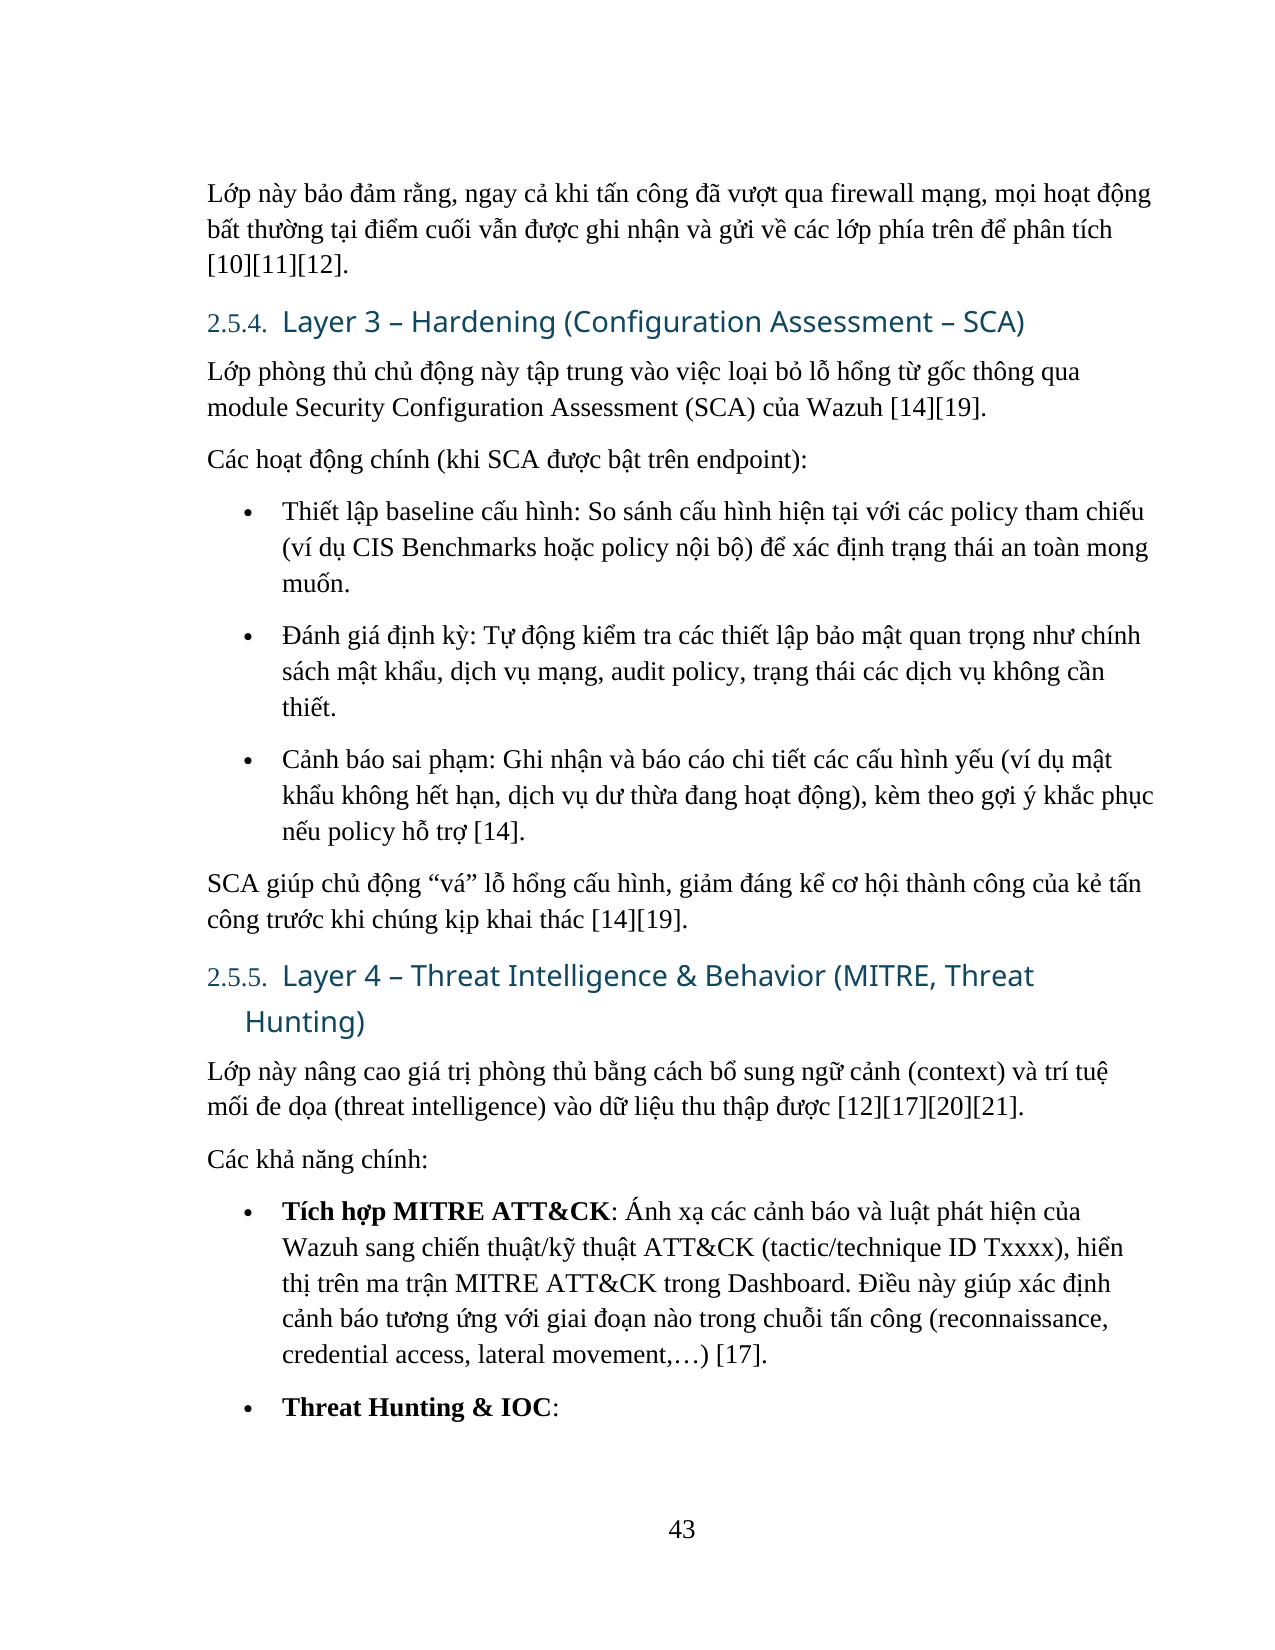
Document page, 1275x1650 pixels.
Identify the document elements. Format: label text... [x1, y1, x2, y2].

subtitle Layer 4 – Threat Intelligence & Behavior (MITRE, Threat Hunting) [207, 955, 1157, 1041]
list Threat Hunting & IOC: [244, 1391, 1157, 1422]
list Cảnh báo sai phạm: Ghi nhận và báo cáo chi tiết các cấu hình yếu (ví dụ mật khẩu không hết hạn, dịch vụ dư thừa đang hoạt động), kèm theo gợi ý khắc phục nếu policy hỗ trợ [14]. [244, 743, 1157, 846]
text SCA giúp chủ động “vá” lỗ hổng cấu hình, giảm đáng kể cơ hội thành công của kẻ tấn công trước khi chúng kịp khai thác [14][19]. [207, 867, 1157, 934]
text Các hoạt động chính (khi SCA được bật trên endpoint): [207, 443, 1157, 474]
subtitle Layer 3 – Hardening (Configuration Assessment – SCA) [207, 301, 1157, 341]
text Lớp này bảo đảm rằng, ngay cả khi tấn công đã vượt qua firewall mạng, mọi hoạt động bất thường tại điểm cuối vẫn được ghi nhận và gửi về các lớp phía trên để phân tích [10][11][12]. [207, 177, 1157, 280]
list Thiết lập baseline cấu hình: So sánh cấu hình hiện tại với các policy tham chiếu (ví dụ CIS Benchmarks hoặc policy nội bộ) để xác định trạng thái an toàn mong muốn. [244, 496, 1157, 598]
text Lớp phòng thủ chủ động này tập trung vào việc loại bỏ lỗ hổng từ gốc thông qua module Security Configuration Assessment (SCA) của Wazuh [14][19]. [207, 355, 1157, 422]
list Đánh giá định kỳ: Tự động kiểm tra các thiết lập bảo mật quan trọng như chính sách mật khẩu, dịch vụ mạng, audit policy, trạng thái các dịch vụ không cần thiết. [244, 619, 1157, 722]
text Các khả năng chính: [207, 1143, 1157, 1174]
list Tích hợp MITRE ATT&CK: Ánh xạ các cảnh báo và luật phát hiện của Wazuh sang chiến thuật/kỹ thuật ATT&CK (tactic/technique ID Txxxx), hiển thị trên ma trận MITRE ATT&CK trong Dashboard. Điều này giúp xác định cảnh báo tương ứng với giai đoạn nào trong chuỗi tấn công (reconnaissance, credential access, lateral movement,…) [17]. [244, 1195, 1157, 1369]
text Lớp này nâng cao giá trị phòng thủ bằng cách bổ sung ngữ cảnh (context) và trí tuệ mối đe dọa (threat intelligence) vào dữ liệu thu thập được [12][17][20][21]. [207, 1055, 1157, 1122]
